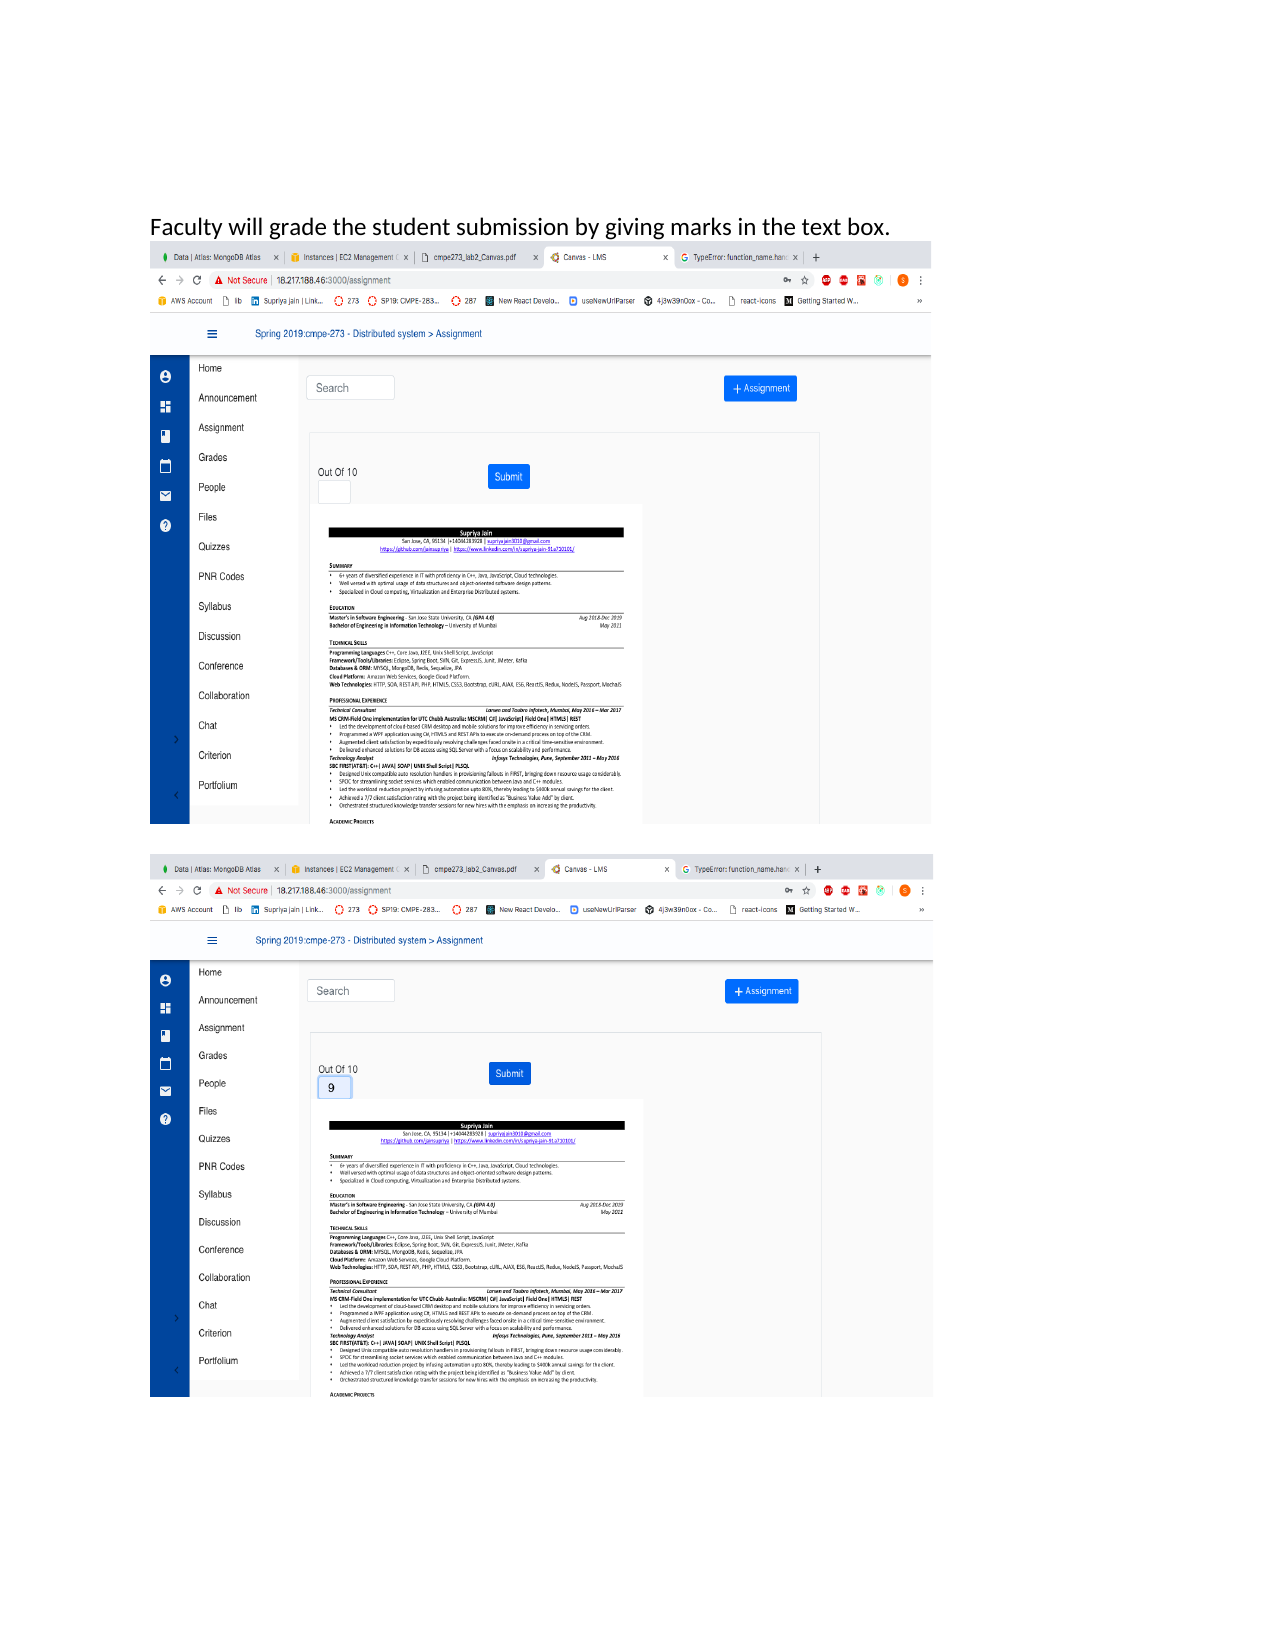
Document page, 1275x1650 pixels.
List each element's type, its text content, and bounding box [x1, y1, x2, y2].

picture [150, 854, 934, 1397]
picture [150, 241, 932, 824]
text Faculty will grade the student submission by giving marks in the text box. [150, 211, 1125, 242]
